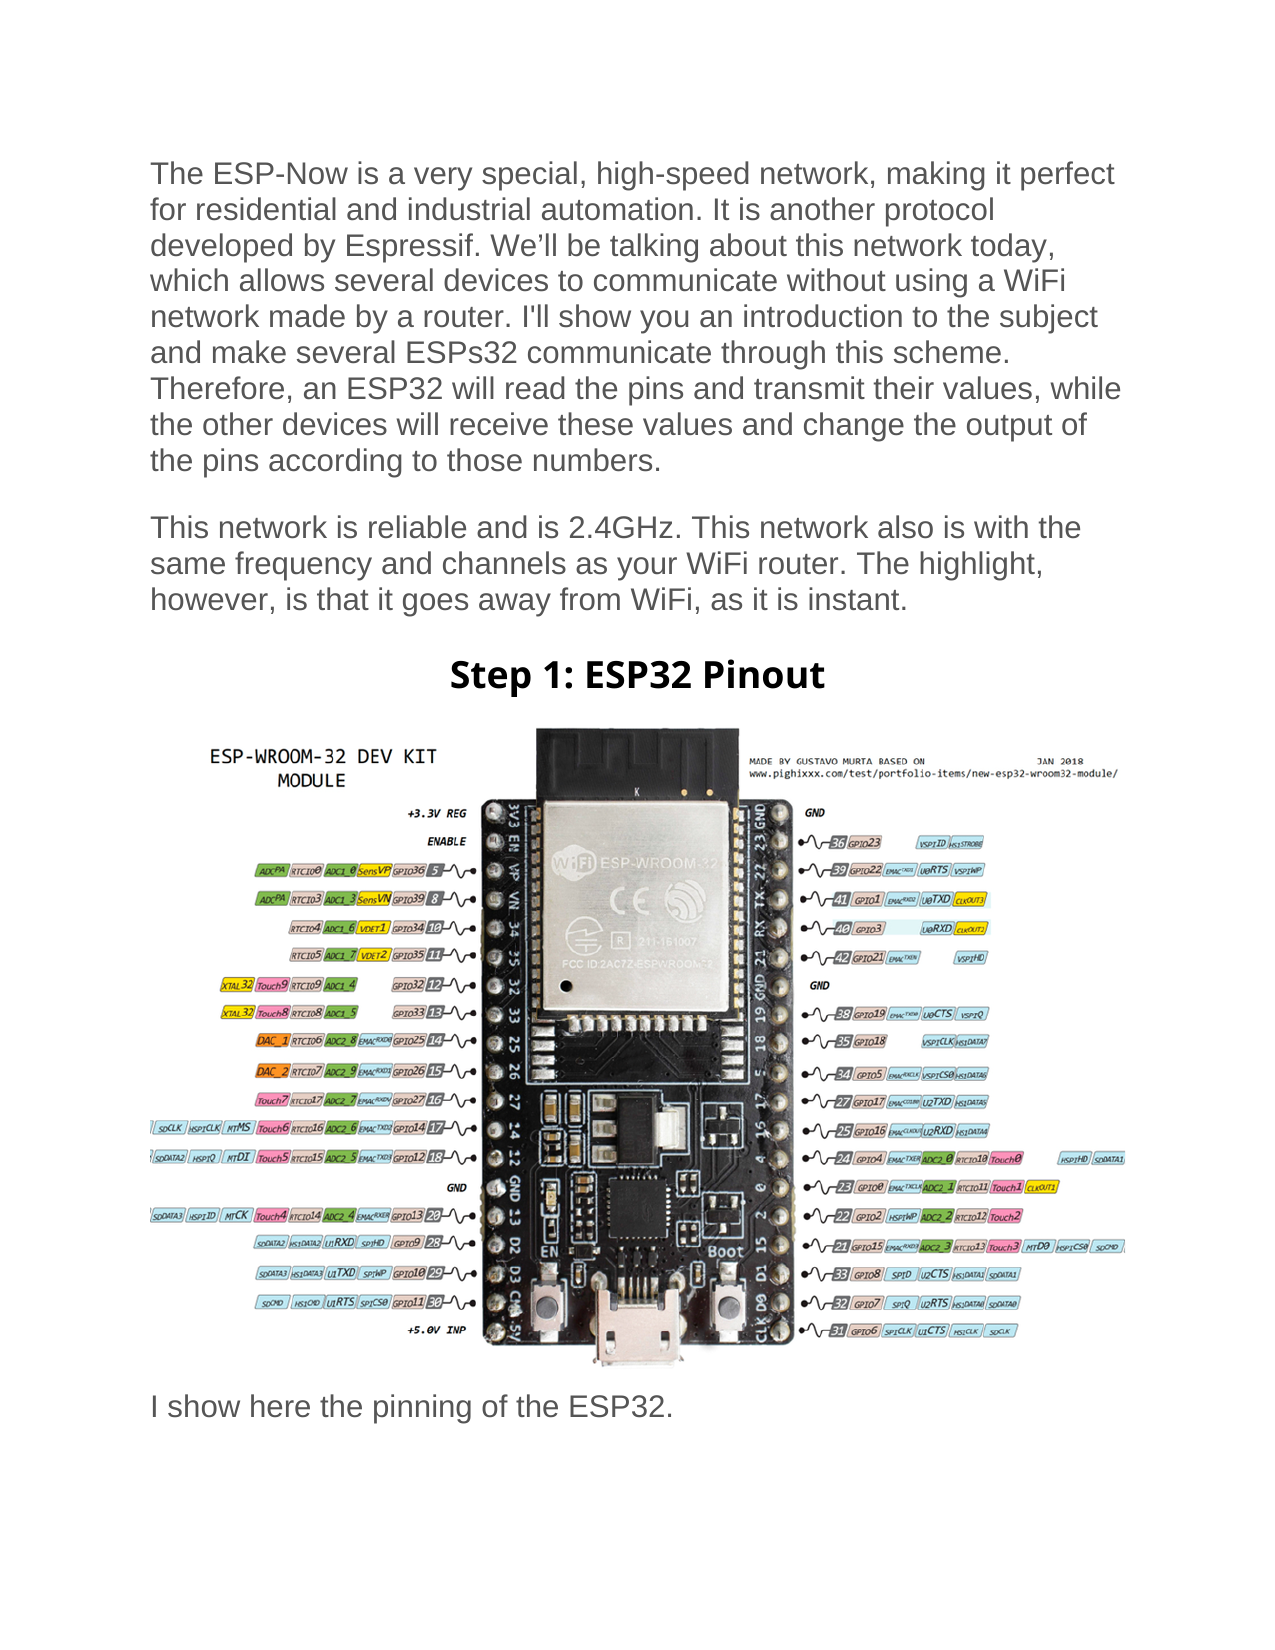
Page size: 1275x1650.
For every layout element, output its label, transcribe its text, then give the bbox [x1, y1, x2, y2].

text Step 1: ESP32 Pinout [150, 648, 1125, 699]
text I show here the pinning of the ESP32. [150, 1388, 1125, 1424]
text The ESP-Now is a very special, high-speed network, making it perfect for residential and industrial automation. It is another protocol developed by Espressif. We’ll be talking about this network today, which allows several devices to communicate without using a WiFi network made by a router. I'll show you an introduction to the subject and make several ESPs32 communicate through this scheme. Therefore, an ESP32 will read the pins and transmit their values, while the other devices will receive these values and change the output of the pins according to those numbers. [150, 155, 1125, 478]
picture [150, 722, 1125, 1372]
text This network is reliable and is 2.4GHz. This network also is with the same frequency and channels as your WiFi router. The highlight, however, is that it goes away from WiFi, as it is instant. [150, 509, 1125, 617]
